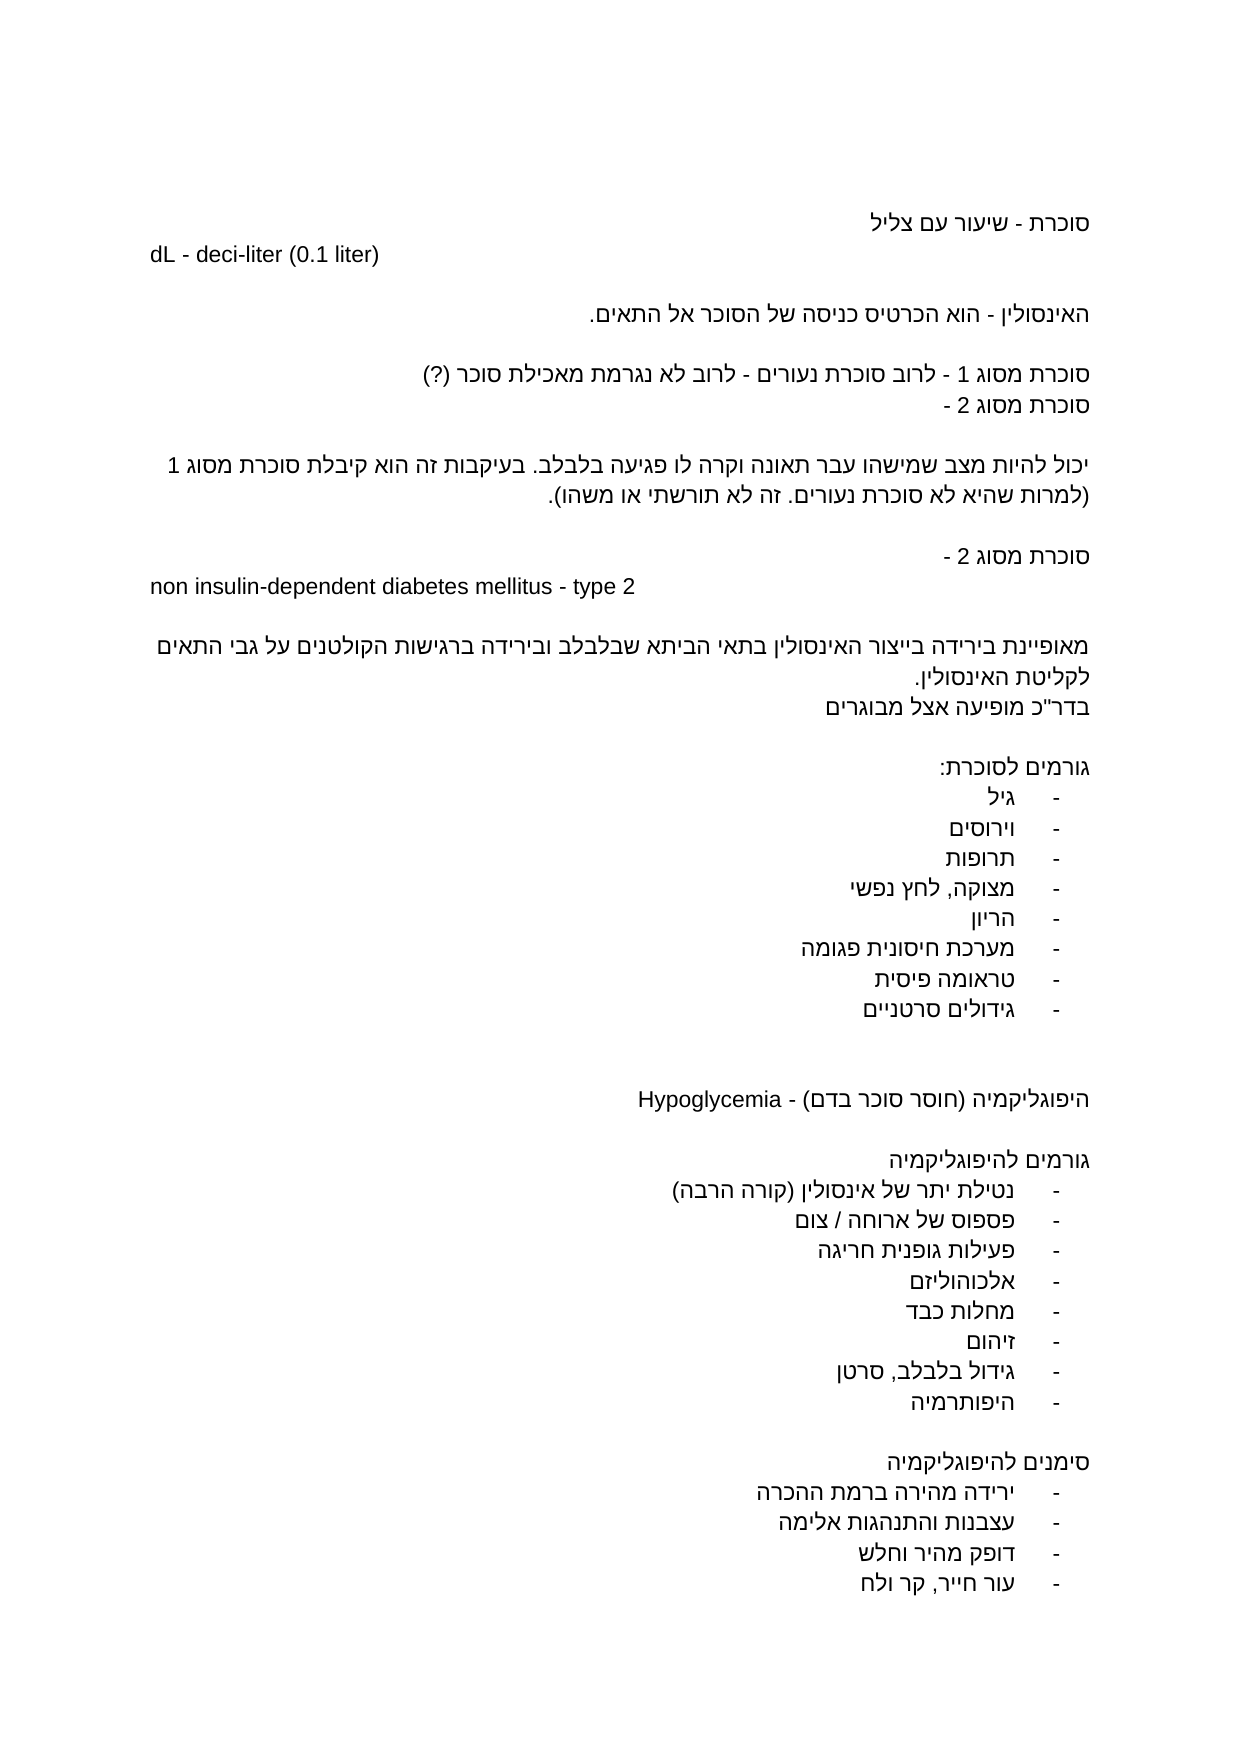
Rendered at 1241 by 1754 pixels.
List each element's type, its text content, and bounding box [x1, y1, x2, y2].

list עור חייר, קר ולח [150, 1570, 1053, 1596]
text non insulin-dependent diabetes mellitus - type 2 [150, 573, 1090, 599]
list זיהום [150, 1328, 1053, 1354]
list ירידה מהירה ברמת ההכרה [150, 1479, 1053, 1506]
list נטילת יתר של אינסולין (קורה הרבה) [150, 1177, 1053, 1203]
text dL - deci-liter (0.1 liter) [150, 241, 1090, 267]
text סימנים להיפוגליקמיה [150, 1449, 1090, 1475]
list עצבנות והתנהגות אלימה [150, 1509, 1053, 1536]
list אלכוהוליזם [150, 1268, 1053, 1294]
list גידול בלבלב, סרטן [150, 1358, 1053, 1385]
text סוכרת מסוג 2 - [150, 392, 1090, 418]
text סוכרת - שיעור עם צליל [150, 210, 1090, 237]
text סוכרת מסוג 2 - [150, 543, 1090, 569]
list מערכת חיסונית פגומה [150, 935, 1053, 962]
text מאופיינת בירידה בייצור האינסולין בתאי הביתא שבלבלב ובירידה ברגישות הקולטנים על גבי התאים לקליטת האינסולין. [150, 633, 1090, 690]
text סוכרת מסוג 1 - לרוב סוכרת נעורים - לרוב לא נגרמת מאכילת סוכר (?) [150, 361, 1090, 388]
text גורמים לסוכרת: [150, 754, 1090, 781]
text יכול להיות מצב שמישהו עבר תאונה וקרה לו פגיעה בלבלב. בעיקבות זה הוא קיבלת סוכרת מסוג 1 (למרות שהיא לא סוכרת נעורים. זה לא תורשתי או משהו). [150, 452, 1090, 509]
list היפותרמיה [150, 1388, 1053, 1415]
list דופק מהיר וחלש [150, 1539, 1053, 1566]
list טראומה פיסית [150, 966, 1053, 992]
text בדר"כ מופיעה אצל מבוגרים [150, 694, 1090, 720]
text היפוגליקמיה (חוסר סוכר בדם) - Hypoglycemia [150, 1086, 1090, 1113]
list וירוסים [150, 814, 1053, 841]
list גיל [150, 784, 1053, 811]
list גידולים סרטניים [150, 996, 1053, 1022]
text גורמים להיפוגליקמיה [150, 1147, 1090, 1173]
list תרופות [150, 845, 1053, 871]
list פעילות גופנית חריגה [150, 1237, 1053, 1264]
list מחלות כבד [150, 1298, 1053, 1324]
list הריון [150, 905, 1053, 932]
text האינסולין - הוא הכרטיס כניסה של הסוכר אל התאים. [150, 301, 1090, 327]
list פספוס של ארוחה / צום [150, 1207, 1053, 1234]
list מצוקה, לחץ נפשי [150, 875, 1053, 901]
